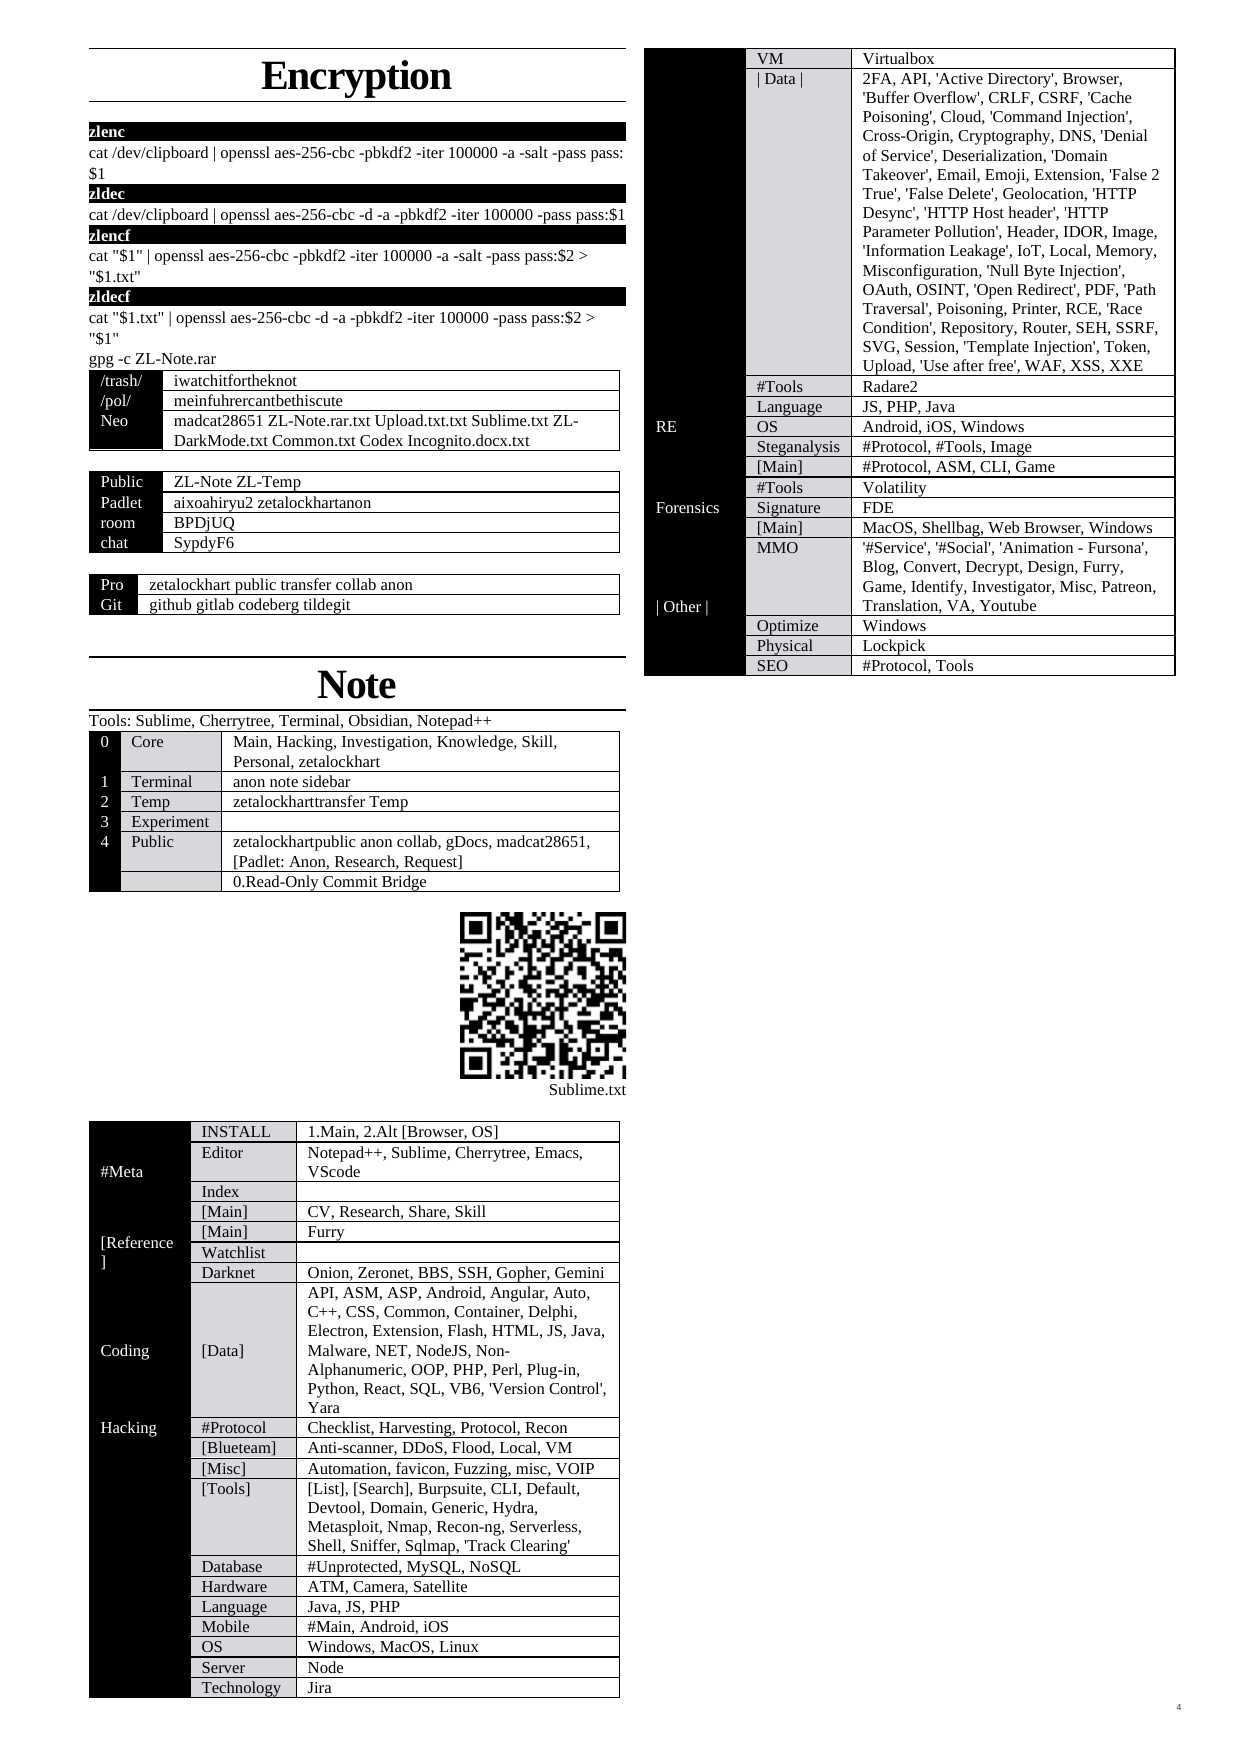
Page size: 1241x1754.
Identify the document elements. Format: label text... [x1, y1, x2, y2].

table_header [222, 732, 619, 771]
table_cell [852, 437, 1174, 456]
text Note [89, 658, 626, 709]
text Tools: Sublime, Cherrytree, Terminal, Obsidian, Notepad++ [89, 711, 626, 730]
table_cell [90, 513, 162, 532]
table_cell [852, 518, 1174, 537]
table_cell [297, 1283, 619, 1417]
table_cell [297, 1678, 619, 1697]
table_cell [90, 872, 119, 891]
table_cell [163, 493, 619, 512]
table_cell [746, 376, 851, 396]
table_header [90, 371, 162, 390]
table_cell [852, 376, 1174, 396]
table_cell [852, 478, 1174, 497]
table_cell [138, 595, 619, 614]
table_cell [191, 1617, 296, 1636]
text Encryption [89, 49, 626, 101]
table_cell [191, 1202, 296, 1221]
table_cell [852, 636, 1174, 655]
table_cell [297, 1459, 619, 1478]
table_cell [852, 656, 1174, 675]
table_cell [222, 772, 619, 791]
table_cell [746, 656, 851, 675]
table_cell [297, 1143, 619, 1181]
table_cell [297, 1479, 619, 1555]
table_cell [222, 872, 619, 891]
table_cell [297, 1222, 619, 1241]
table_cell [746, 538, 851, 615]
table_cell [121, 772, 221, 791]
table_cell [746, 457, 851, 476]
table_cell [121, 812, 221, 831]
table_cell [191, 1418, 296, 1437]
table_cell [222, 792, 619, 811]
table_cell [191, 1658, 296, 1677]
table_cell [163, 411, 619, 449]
text zldec [89, 184, 626, 203]
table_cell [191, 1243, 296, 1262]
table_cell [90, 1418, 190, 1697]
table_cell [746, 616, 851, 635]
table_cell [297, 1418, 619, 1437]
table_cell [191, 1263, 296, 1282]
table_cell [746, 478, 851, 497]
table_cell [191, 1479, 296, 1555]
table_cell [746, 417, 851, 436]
text zlencf [89, 225, 626, 244]
text cat /dev/clipboard | openssl aes-256-cbc -pbkdf2 -iter 100000 -a -salt -pass pass:$1 [89, 143, 626, 183]
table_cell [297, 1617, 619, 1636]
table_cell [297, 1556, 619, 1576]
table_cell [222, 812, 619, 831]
text Sublime.txt [89, 1080, 626, 1099]
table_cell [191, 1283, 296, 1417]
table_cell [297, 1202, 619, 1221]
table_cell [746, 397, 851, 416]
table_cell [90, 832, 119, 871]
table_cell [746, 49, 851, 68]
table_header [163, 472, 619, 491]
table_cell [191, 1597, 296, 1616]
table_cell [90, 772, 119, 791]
text gpg -c ZL-Note.rar [89, 349, 626, 368]
text cat "$1" | openssl aes-256-cbc -pbkdf2 -iter 100000 -a -salt -pass pass:$2 > "$1.txt" [89, 246, 626, 286]
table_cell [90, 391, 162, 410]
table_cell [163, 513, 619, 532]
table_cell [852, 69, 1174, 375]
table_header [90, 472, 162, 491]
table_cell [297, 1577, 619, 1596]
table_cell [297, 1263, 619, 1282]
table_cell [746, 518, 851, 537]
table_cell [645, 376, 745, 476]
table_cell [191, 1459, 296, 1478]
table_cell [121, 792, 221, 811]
text cat "$1.txt" | openssl aes-256-cbc -d -a -pbkdf2 -iter 100000 -pass pass:$2 > "$1" [89, 308, 626, 348]
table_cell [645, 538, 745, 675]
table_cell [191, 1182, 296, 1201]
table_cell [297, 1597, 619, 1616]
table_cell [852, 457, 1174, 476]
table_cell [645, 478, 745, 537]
text cat /dev/clipboard | openssl aes-256-cbc -d -a -pbkdf2 -iter 100000 -pass pass:$1 [89, 205, 626, 224]
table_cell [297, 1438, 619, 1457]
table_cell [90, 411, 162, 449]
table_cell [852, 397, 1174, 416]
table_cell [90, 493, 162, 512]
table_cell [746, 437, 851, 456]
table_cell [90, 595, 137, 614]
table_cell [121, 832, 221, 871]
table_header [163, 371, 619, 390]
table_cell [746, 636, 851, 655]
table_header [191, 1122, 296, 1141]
picture [460, 912, 627, 1079]
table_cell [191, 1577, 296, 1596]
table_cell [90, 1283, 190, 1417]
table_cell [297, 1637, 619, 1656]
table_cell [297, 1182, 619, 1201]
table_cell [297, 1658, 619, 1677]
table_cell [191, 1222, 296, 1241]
text zldecf [89, 287, 626, 306]
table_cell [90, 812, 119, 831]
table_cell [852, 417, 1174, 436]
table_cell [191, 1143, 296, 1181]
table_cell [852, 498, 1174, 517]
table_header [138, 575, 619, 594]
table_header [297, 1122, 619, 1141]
text zlenc [89, 122, 626, 141]
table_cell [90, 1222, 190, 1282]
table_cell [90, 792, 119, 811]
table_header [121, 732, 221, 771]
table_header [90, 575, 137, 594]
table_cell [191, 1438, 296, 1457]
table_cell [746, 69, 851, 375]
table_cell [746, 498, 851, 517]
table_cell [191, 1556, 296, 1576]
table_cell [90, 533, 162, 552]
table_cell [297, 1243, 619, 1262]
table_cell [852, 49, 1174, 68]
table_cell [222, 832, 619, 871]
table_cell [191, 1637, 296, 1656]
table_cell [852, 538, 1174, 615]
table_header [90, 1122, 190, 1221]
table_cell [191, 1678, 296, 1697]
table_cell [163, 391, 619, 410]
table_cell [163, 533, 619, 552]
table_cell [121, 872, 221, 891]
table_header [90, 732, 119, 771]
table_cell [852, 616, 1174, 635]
